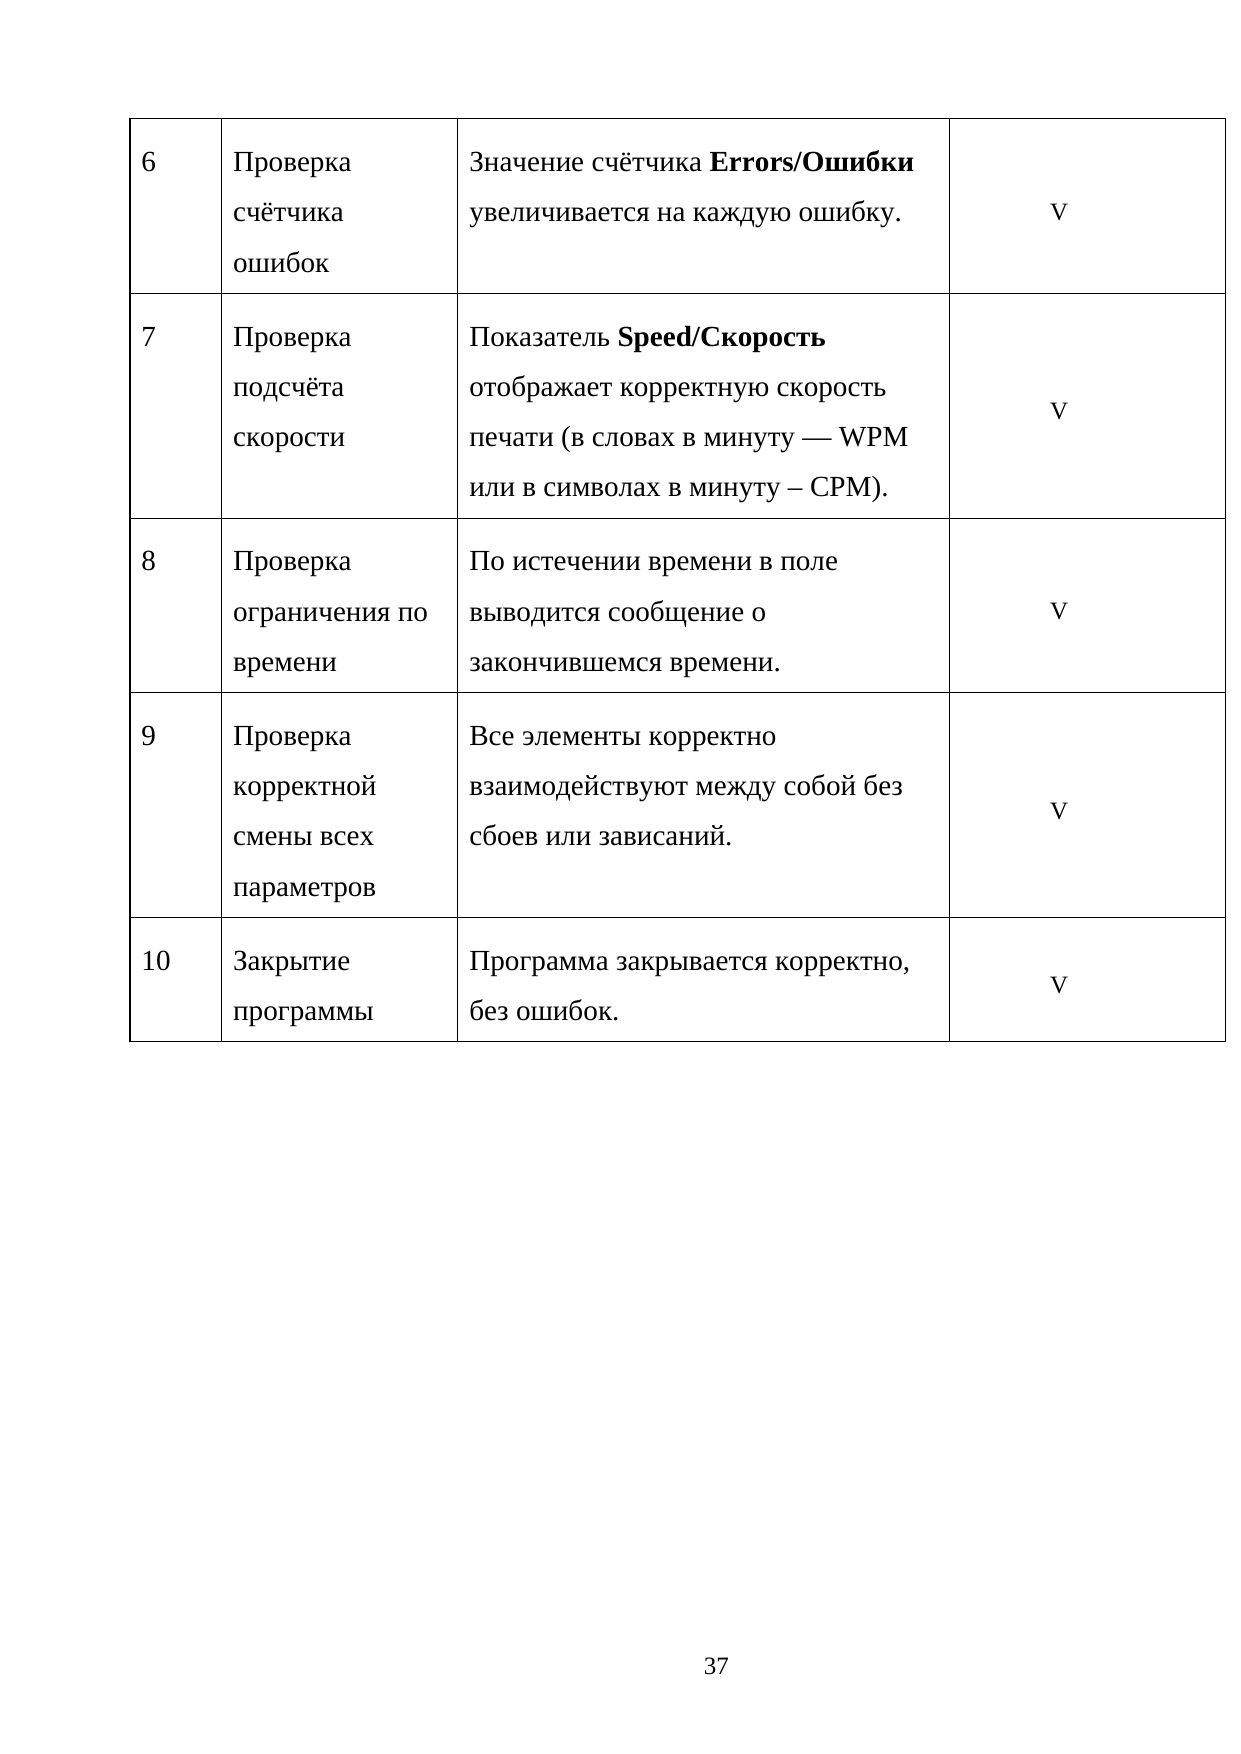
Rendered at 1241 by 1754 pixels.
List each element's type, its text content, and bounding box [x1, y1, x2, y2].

table_cell Проверка счётчика ошибок [222, 119, 457, 293]
table_cell V [950, 294, 1225, 517]
table_cell Проверка корректной смены всех параметров [222, 693, 457, 917]
table_cell V [950, 693, 1225, 917]
table_cell 7 [131, 294, 221, 517]
table_cell V [950, 119, 1225, 293]
table_cell Проверка подсчёта скорости [222, 294, 457, 517]
table_cell 8 [131, 519, 221, 692]
table_cell 10 [131, 918, 221, 1041]
table_cell 9 [131, 693, 221, 917]
table_cell V [950, 918, 1225, 1041]
table_cell Закрытие программы [222, 918, 457, 1041]
table_cell V [950, 519, 1225, 692]
table_cell Программа закрывается корректно, без ошибок. [458, 918, 949, 1041]
table_cell Проверка ограничения по времени [222, 519, 457, 692]
table_cell 6 [131, 119, 221, 293]
table_cell Все элементы корректно взаимодействуют между собой без сбоев или зависаний. [458, 693, 949, 917]
table_cell По истечении времени в поле выводится сообщение о закончившемся времени. [458, 519, 949, 692]
table_cell Показатель Speed/Скорость отображает корректную скорость печати (в словах в минуту — WPM или в символах в минуту – CPM). [458, 294, 949, 517]
table_cell Значение счётчика Errors/Ошибки увеличивается на каждую ошибку. [458, 119, 949, 293]
